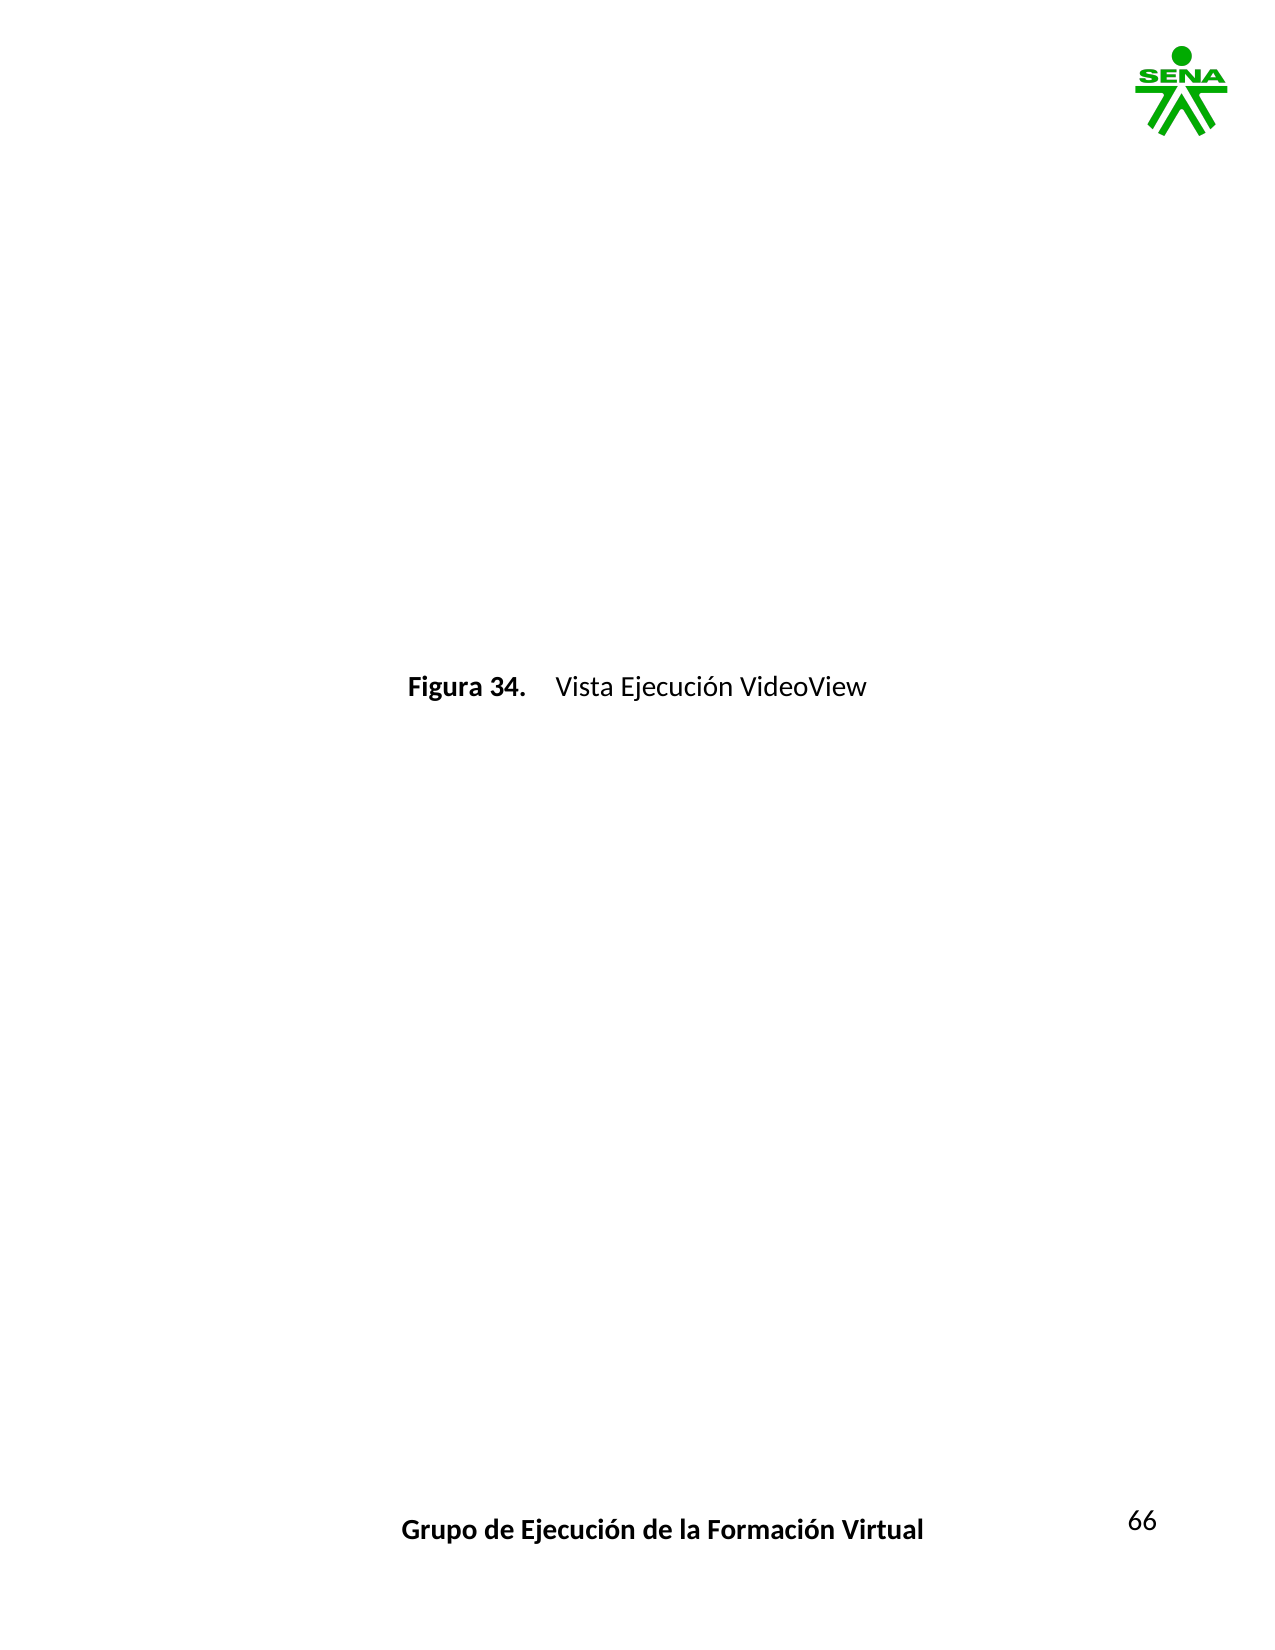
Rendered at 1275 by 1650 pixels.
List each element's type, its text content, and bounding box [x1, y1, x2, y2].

text Vista Ejecución VideoView [118, 668, 1157, 703]
picture [1135, 46, 1228, 136]
